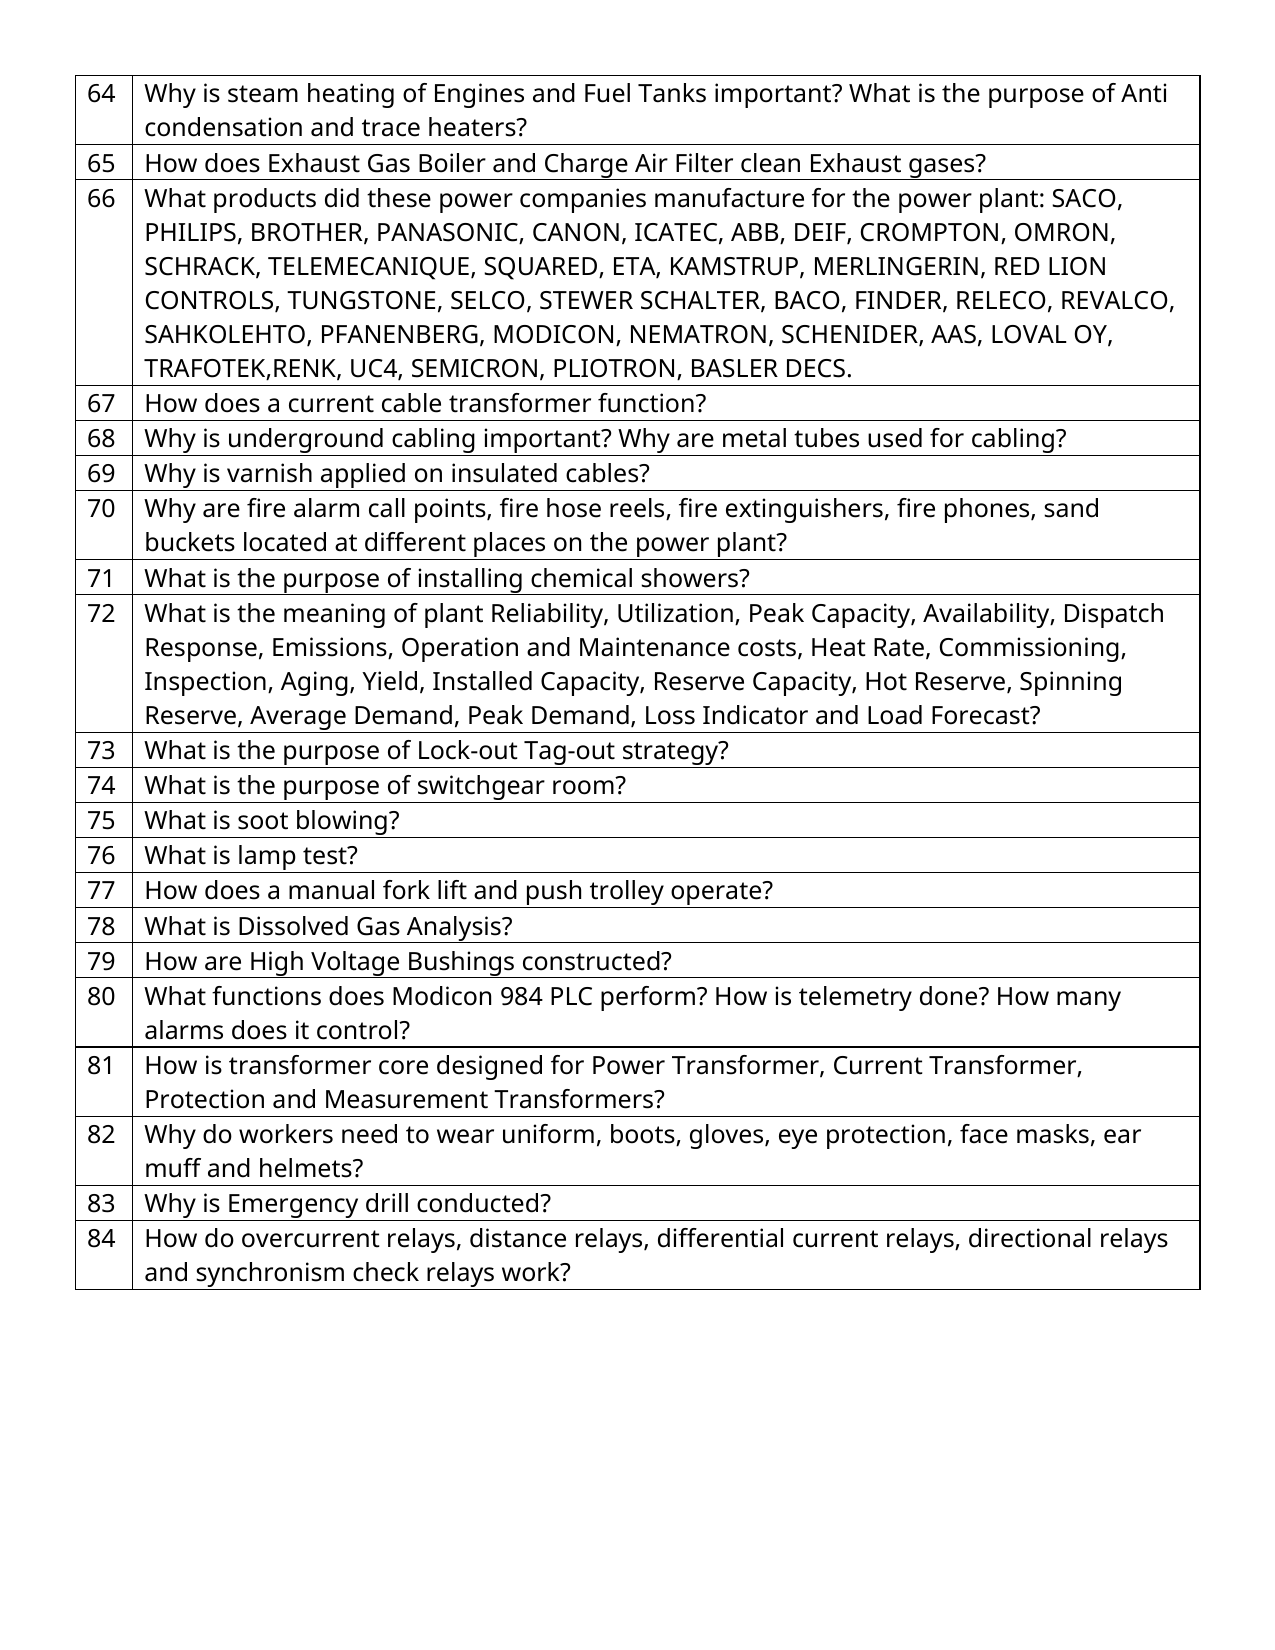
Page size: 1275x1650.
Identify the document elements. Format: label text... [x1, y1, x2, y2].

table_cell What is soot blowing? [133, 803, 1199, 837]
table_cell How does a manual fork lift and push trolley operate? [133, 873, 1199, 907]
table_cell 65 [76, 145, 132, 179]
table_cell 77 [76, 873, 132, 907]
table_cell How do overcurrent relays, distance relays, differential current relays, directional relays and synchronism check relays work? [133, 1221, 1199, 1289]
table_cell What functions does Modicon 984 PLC perform? How is telemetry done? How many alarms does it control? [133, 978, 1199, 1046]
table_cell 74 [76, 768, 132, 802]
table_cell 72 [76, 595, 132, 732]
table_cell 78 [76, 908, 132, 942]
table_cell What is lamp test? [133, 838, 1199, 872]
table_cell 73 [76, 733, 132, 767]
table_cell 66 [76, 180, 132, 385]
table_cell 68 [76, 421, 132, 455]
table_cell 82 [76, 1117, 132, 1185]
table_cell 71 [76, 560, 132, 594]
table_cell 76 [76, 838, 132, 872]
table_cell How does Exhaust Gas Boiler and Charge Air Filter clean Exhaust gases? [133, 145, 1199, 179]
table_cell What is the meaning of plant Reliability, Utilization, Peak Capacity, Availability, Dispatch Response, Emissions, Operation and Maintenance costs, Heat Rate, Commissioning, Inspection, Aging, Yield, Installed Capacity, Reserve Capacity, Hot Reserve, Spinning Reserve, Average Demand, Peak Demand, Loss Indicator and Load Forecast? [133, 595, 1199, 732]
table_cell What is the purpose of switchgear room? [133, 768, 1199, 802]
table_cell 70 [76, 491, 132, 559]
table_cell 81 [76, 1048, 132, 1116]
table_cell 64 [76, 76, 132, 144]
table_cell What products did these power companies manufacture for the power plant: SACO, PHILIPS, BROTHER, PANASONIC, CANON, ICATEC, ABB, DEIF, CROMPTON, OMRON, SCHRACK, TELEMECANIQUE, SQUARED, ETA, KAMSTRUP, MERLINGERIN, RED LION CONTROLS, TUNGSTONE, SELCO, STEWER SCHALTER, BACO, FINDER, RELECO, REVALCO, SAHKOLEHTO, PFANENBERG, MODICON, NEMATRON, SCHENIDER, AAS, LOVAL OY, TRAFOTEK,RENK, UC4, SEMICRON, PLIOTRON, BASLER DECS. [133, 180, 1199, 385]
table_cell What is Dissolved Gas Analysis? [133, 908, 1199, 942]
table_cell How is transformer core designed for Power Transformer, Current Transformer, Protection and Measurement Transformers? [133, 1048, 1199, 1116]
table_cell 67 [76, 386, 132, 420]
table_cell 84 [76, 1221, 132, 1289]
table_cell 83 [76, 1186, 132, 1220]
table_cell Why is underground cabling important? Why are metal tubes used for cabling? [133, 421, 1199, 455]
table_cell Why are fire alarm call points, fire hose reels, fire extinguishers, fire phones, sand buckets located at different places on the power plant? [133, 491, 1199, 559]
table_cell 79 [76, 943, 132, 977]
table_cell How does a current cable transformer function? [133, 386, 1199, 420]
table_cell 75 [76, 803, 132, 837]
table_cell Why is varnish applied on insulated cables? [133, 456, 1199, 490]
table_cell 80 [76, 978, 132, 1046]
table_cell Why is steam heating of Engines and Fuel Tanks important? What is the purpose of Anti condensation and trace heaters? [133, 76, 1199, 144]
table_cell How are High Voltage Bushings constructed? [133, 943, 1199, 977]
table_cell What is the purpose of installing chemical showers? [133, 560, 1199, 594]
table_cell 69 [76, 456, 132, 490]
table_cell Why do workers need to wear uniform, boots, gloves, eye protection, face masks, ear muff and helmets? [133, 1117, 1199, 1185]
table_cell What is the purpose of Lock-out Tag-out strategy? [133, 733, 1199, 767]
table_cell Why is Emergency drill conducted? [133, 1186, 1199, 1220]
